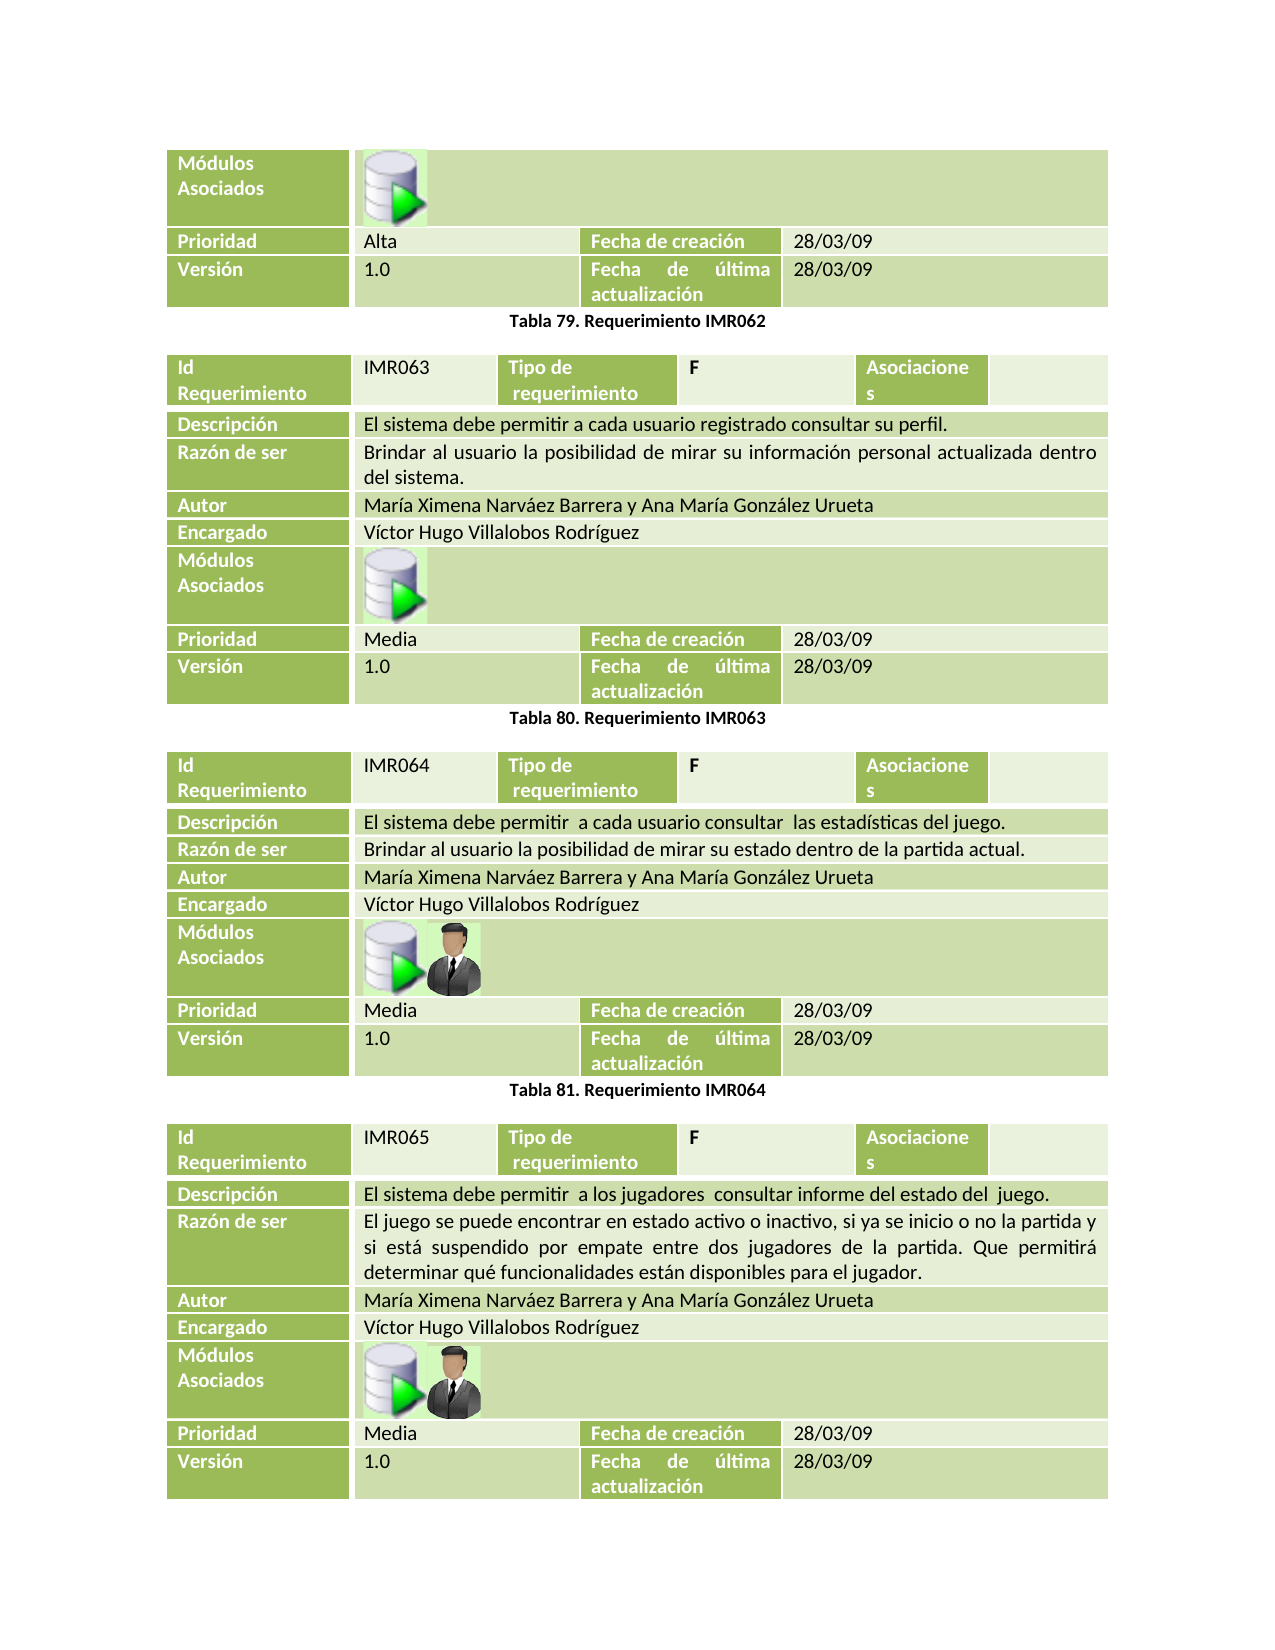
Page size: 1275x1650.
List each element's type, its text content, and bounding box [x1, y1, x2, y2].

table_cell 28/03/09 [783, 626, 1108, 651]
table_header IMR064 [353, 752, 496, 803]
table_cell Prioridad [167, 228, 349, 254]
table_cell 1.0 [355, 256, 579, 307]
table_cell Fecha de creación [580, 998, 781, 1023]
table_header IMR063 [353, 355, 496, 405]
table_cell El sistema debe permitir a cada usuario consultar las estadísticas del juego. [355, 809, 1108, 834]
table_cell Encargado [167, 520, 349, 545]
table_cell Prioridad [167, 1421, 349, 1446]
table_header Id Requerimiento [167, 752, 351, 803]
table_cell María Ximena Narváez Barrera y Ana María González Urueta [355, 1287, 1108, 1312]
table_cell Módulos Asociados [167, 547, 349, 624]
table_header Id Requerimiento [167, 355, 351, 405]
table_cell Módulos Asociados [167, 919, 349, 996]
table_header Tipo de requerimiento [498, 1124, 677, 1175]
table_cell 28/03/09 [783, 1025, 1108, 1076]
picture [363, 919, 481, 996]
table_cell [355, 919, 363, 996]
table_header F [679, 752, 854, 803]
table_cell El juego se puede encontrar en estado activo o inactivo, si ya se inicio o no la partida y si está suspendido por empate entre dos jugadores de la partida. Que permitirá determinar qué funcionalidades están disponibles para el jugador. [355, 1209, 1108, 1285]
table_header Tipo de requerimiento [498, 752, 677, 803]
table_cell María Ximena Narváez Barrera y Ana María González Urueta [355, 492, 1108, 517]
table_cell Razón de ser [167, 837, 349, 862]
table_cell 1.0 [355, 1448, 579, 1499]
table_cell Encargado [167, 892, 349, 917]
picture [363, 1341, 481, 1419]
table_cell Fecha de última actualización [581, 256, 781, 307]
table_cell Versión [167, 1025, 349, 1076]
table_cell 1.0 [355, 1025, 579, 1076]
table_header Asociaciones [856, 355, 988, 405]
table_cell 28/03/09 [783, 228, 1108, 254]
table_header Asociaciones [856, 752, 988, 803]
table_cell Versión [167, 653, 349, 704]
table_header [990, 355, 1108, 405]
table_cell Brindar al usuario la posibilidad de mirar su estado dentro de la partida actual. [355, 837, 1108, 862]
table_cell María Ximena Narváez Barrera y Ana María González Urueta [355, 864, 1108, 889]
table_cell Fecha de última actualización [581, 1025, 781, 1076]
table_cell [428, 150, 1108, 226]
table_cell Media [355, 998, 579, 1023]
table_cell El sistema debe permitir a cada usuario registrado consultar su perfil. [355, 412, 1108, 437]
table_cell Autor [167, 1287, 349, 1312]
table_cell [355, 1342, 363, 1418]
table_cell Prioridad [167, 626, 349, 651]
table_header Tipo de requerimiento [498, 355, 677, 405]
table_cell Descripción [167, 412, 349, 437]
table_header F [679, 1124, 854, 1175]
table_cell [428, 547, 1108, 624]
table_cell 28/03/09 [783, 1421, 1108, 1446]
table_cell [355, 547, 363, 624]
table_cell [428, 1342, 1108, 1418]
table_header Asociaciones [856, 1124, 988, 1175]
table_cell 28/03/09 [783, 256, 1108, 307]
table_cell Fecha de creación [580, 1421, 781, 1446]
table_cell [428, 919, 1108, 996]
table_cell Fecha de creación [580, 626, 781, 651]
table_cell [355, 150, 363, 226]
table_cell Brindar al usuario la posibilidad de mirar su información personal actualizada dentro del sistema. [355, 439, 1108, 490]
table_cell Alta [355, 228, 579, 254]
text Tabla 79. Requerimiento IMR062 [177, 309, 1098, 332]
picture [363, 547, 428, 624]
table_cell Víctor Hugo Villalobos Rodríguez [355, 520, 1108, 545]
table_cell 28/03/09 [783, 653, 1108, 704]
table_cell Versión [167, 256, 349, 307]
table_cell Descripción [167, 809, 349, 834]
table_header [990, 1124, 1108, 1175]
table_cell Víctor Hugo Villalobos Rodríguez [355, 1314, 1108, 1340]
table_header F [679, 355, 854, 405]
picture [363, 149, 428, 227]
table_cell Media [355, 626, 579, 651]
table_cell 28/03/09 [783, 998, 1108, 1023]
text Tabla 80. Requerimiento IMR063 [177, 706, 1098, 729]
table_cell Fecha de última actualización [581, 1448, 781, 1499]
table_cell Módulos Asociados [167, 1342, 349, 1418]
table_cell Prioridad [167, 998, 349, 1023]
table_cell Descripción [167, 1181, 349, 1206]
table_cell Media [355, 1421, 579, 1446]
table_cell El sistema debe permitir a los jugadores consultar informe del estado del juego. [355, 1181, 1108, 1206]
table_cell Encargado [167, 1314, 349, 1340]
table_cell Autor [167, 864, 349, 889]
table_cell Víctor Hugo Villalobos Rodríguez [355, 892, 1108, 917]
table_cell Fecha de última actualización [581, 653, 781, 704]
table_cell Versión [167, 1448, 349, 1499]
table_cell Autor [167, 492, 349, 517]
table_cell Módulos Asociados [167, 150, 349, 226]
table_header Id Requerimiento [167, 1124, 351, 1175]
text Tabla 81. Requerimiento IMR064 [177, 1078, 1098, 1101]
table_cell Fecha de creación [580, 228, 781, 254]
table_cell 1.0 [355, 653, 579, 704]
table_cell Razón de ser [167, 1209, 349, 1285]
table_header [990, 752, 1108, 803]
table_header IMR065 [353, 1124, 496, 1175]
table_cell Razón de ser [167, 439, 349, 490]
table_cell 28/03/09 [783, 1448, 1108, 1499]
